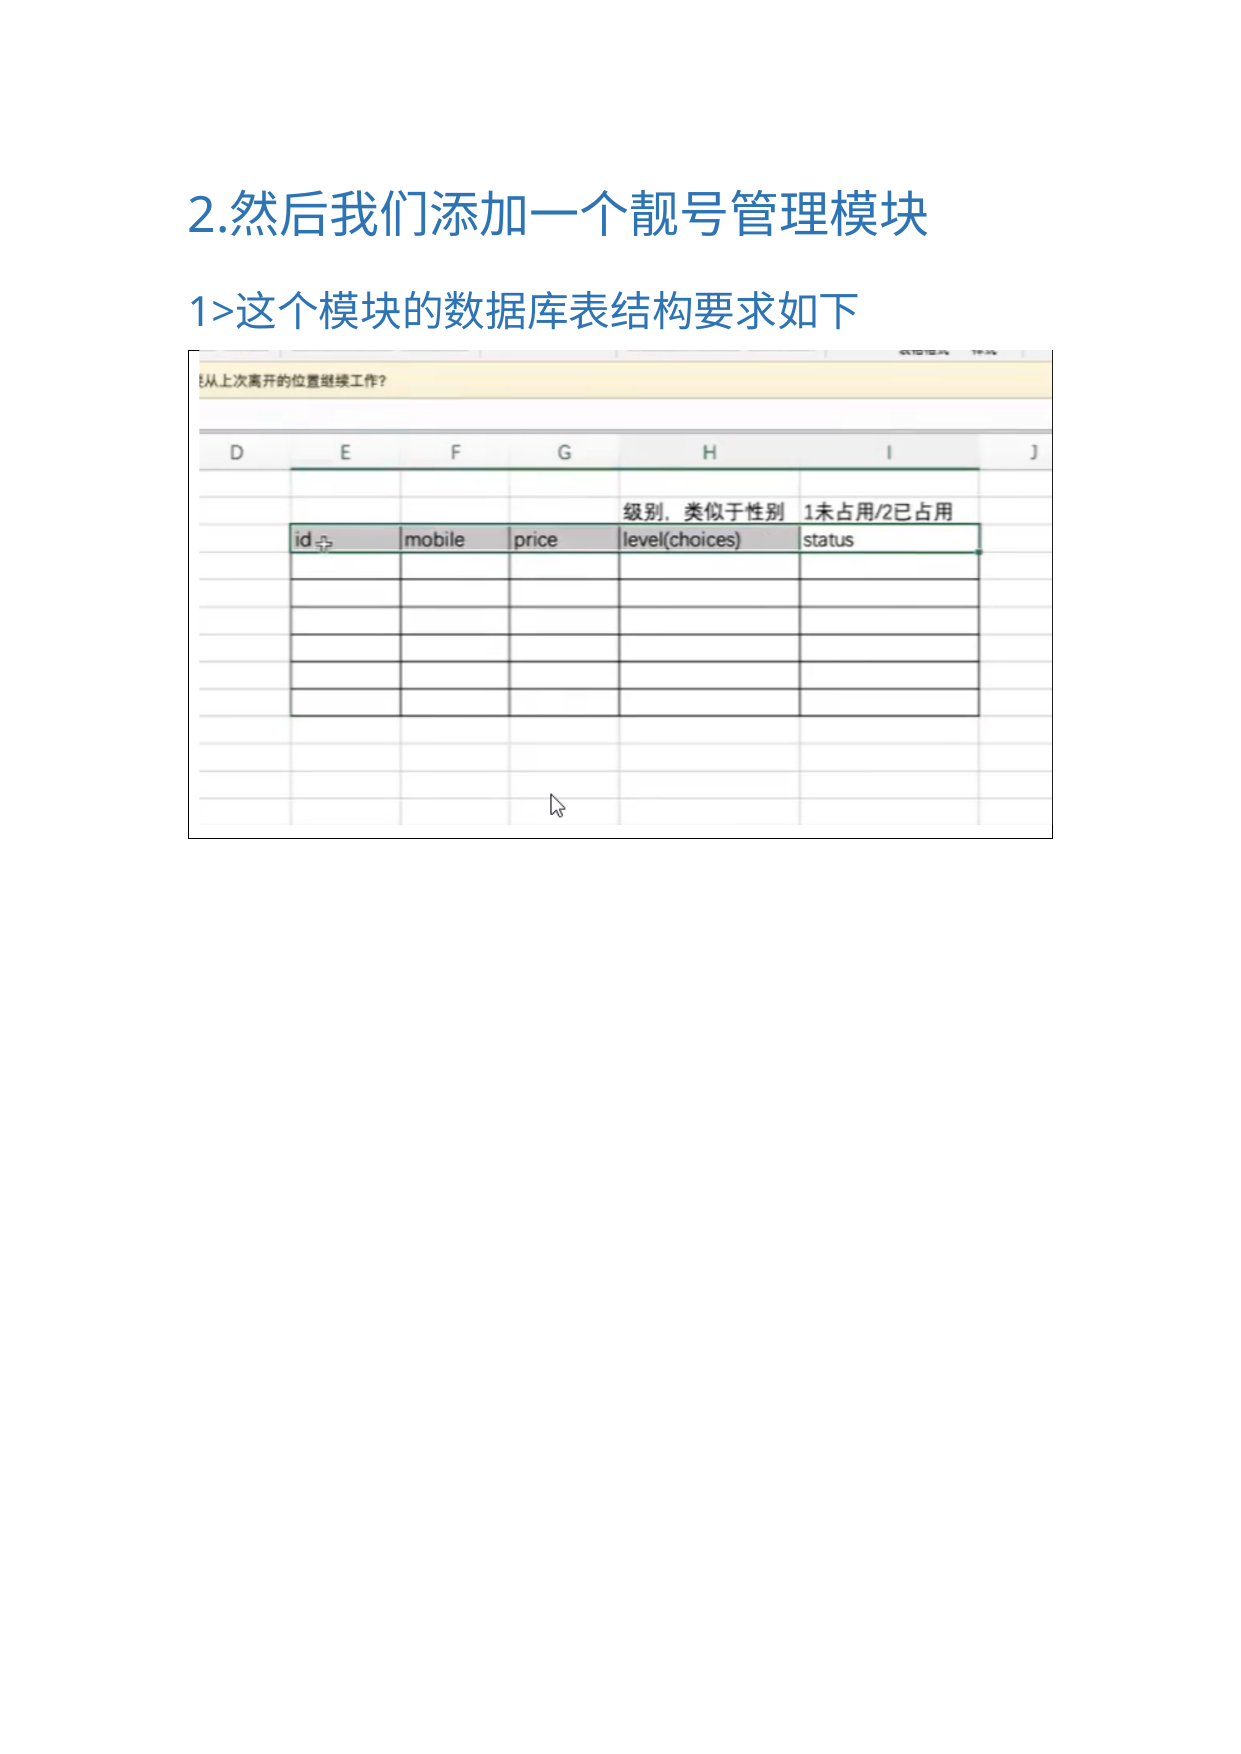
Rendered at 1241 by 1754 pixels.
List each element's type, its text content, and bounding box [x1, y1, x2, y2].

subtitle 1>这个模块的数据库表结构要求如下 [187, 276, 1053, 341]
table_header [189, 351, 1052, 838]
subtitle 2.然后我们添加一个靓号管理模块 [187, 162, 1053, 259]
picture [199, 350, 1053, 825]
